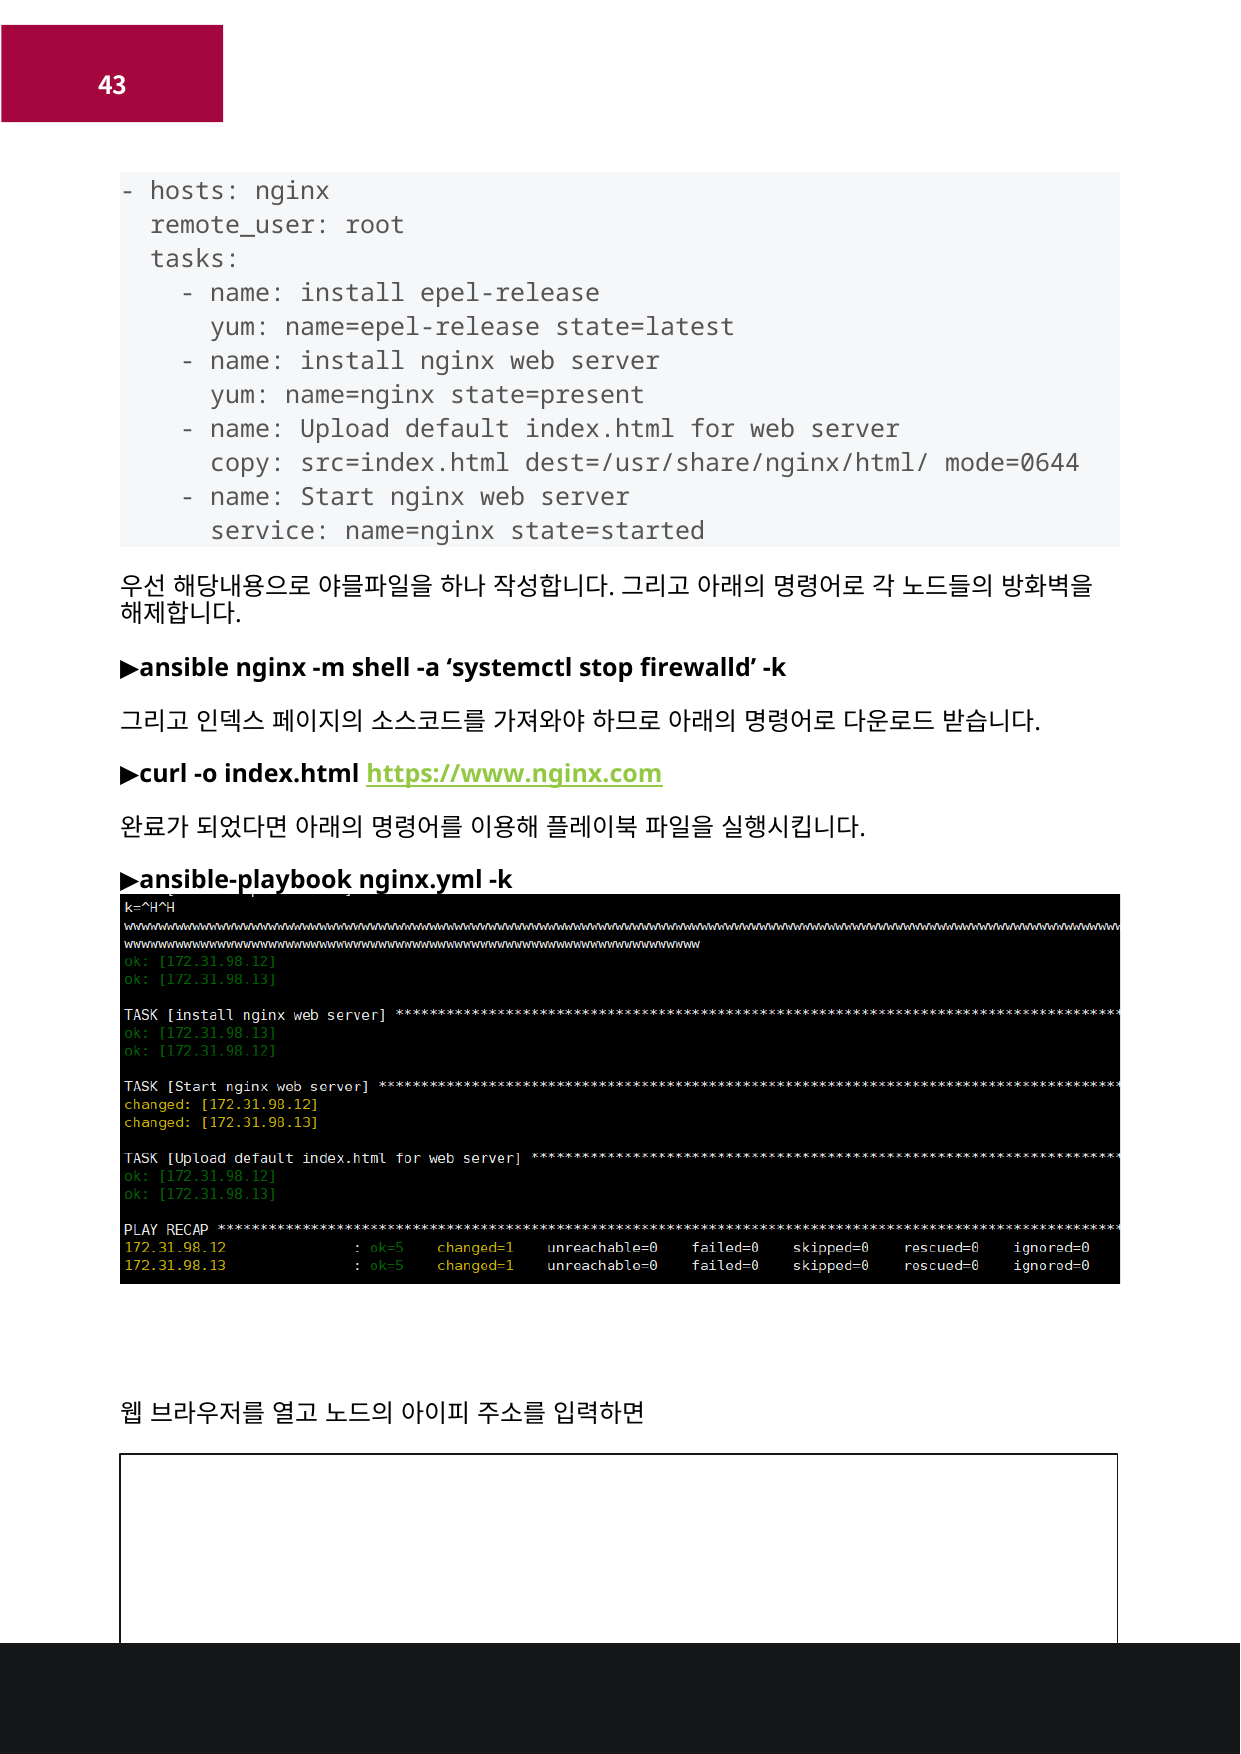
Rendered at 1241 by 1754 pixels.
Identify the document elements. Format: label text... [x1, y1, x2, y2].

text yum: name=nginx state=present [120, 377, 1120, 411]
text - name: install nginx web server [120, 343, 1120, 377]
text - name: Upload default index.html for web server [120, 411, 1120, 445]
text 그리고 인덱스 페이지의 소스코드를 가져와야 하므로 아래의 명령어로 다운로드 받습니다. [120, 707, 1120, 736]
text ▶ansible-playbook nginx.yml -k [120, 867, 1120, 894]
text service: name=nginx state=started [120, 513, 1120, 547]
text - name: Start nginx web server [120, 479, 1120, 513]
picture [120, 894, 1121, 1284]
text ▶curl -o index.html https://www.nginx.com [120, 761, 1120, 788]
text ▶ansible nginx -m shell -a ‘systemctl stop firewalld’ -k [120, 655, 1120, 682]
text - hosts: nginx [120, 172, 1120, 206]
text 완료가 되었다면 아래의 명령어를 이용해 플레이북 파일을 실행시킵니다. [120, 813, 1120, 842]
text 웹 브라우저를 열고 노드의 아이피 주소를 입력하면 [120, 1399, 1120, 1428]
text tasks: [120, 240, 1120, 274]
text remote_user: root [120, 206, 1120, 240]
text 우선 해당내용으로 야믈파일을 하나 작성합니다. 그리고 아래의 명령어로 각 노드들의 방화벽을 해제합니다. [120, 572, 1120, 630]
text - name: install epel-release [120, 274, 1120, 308]
text yum: name=epel-release state=latest [120, 308, 1120, 343]
text copy: src=index.html dest=/usr/share/nginx/html/ mode=0644 [120, 445, 1120, 479]
